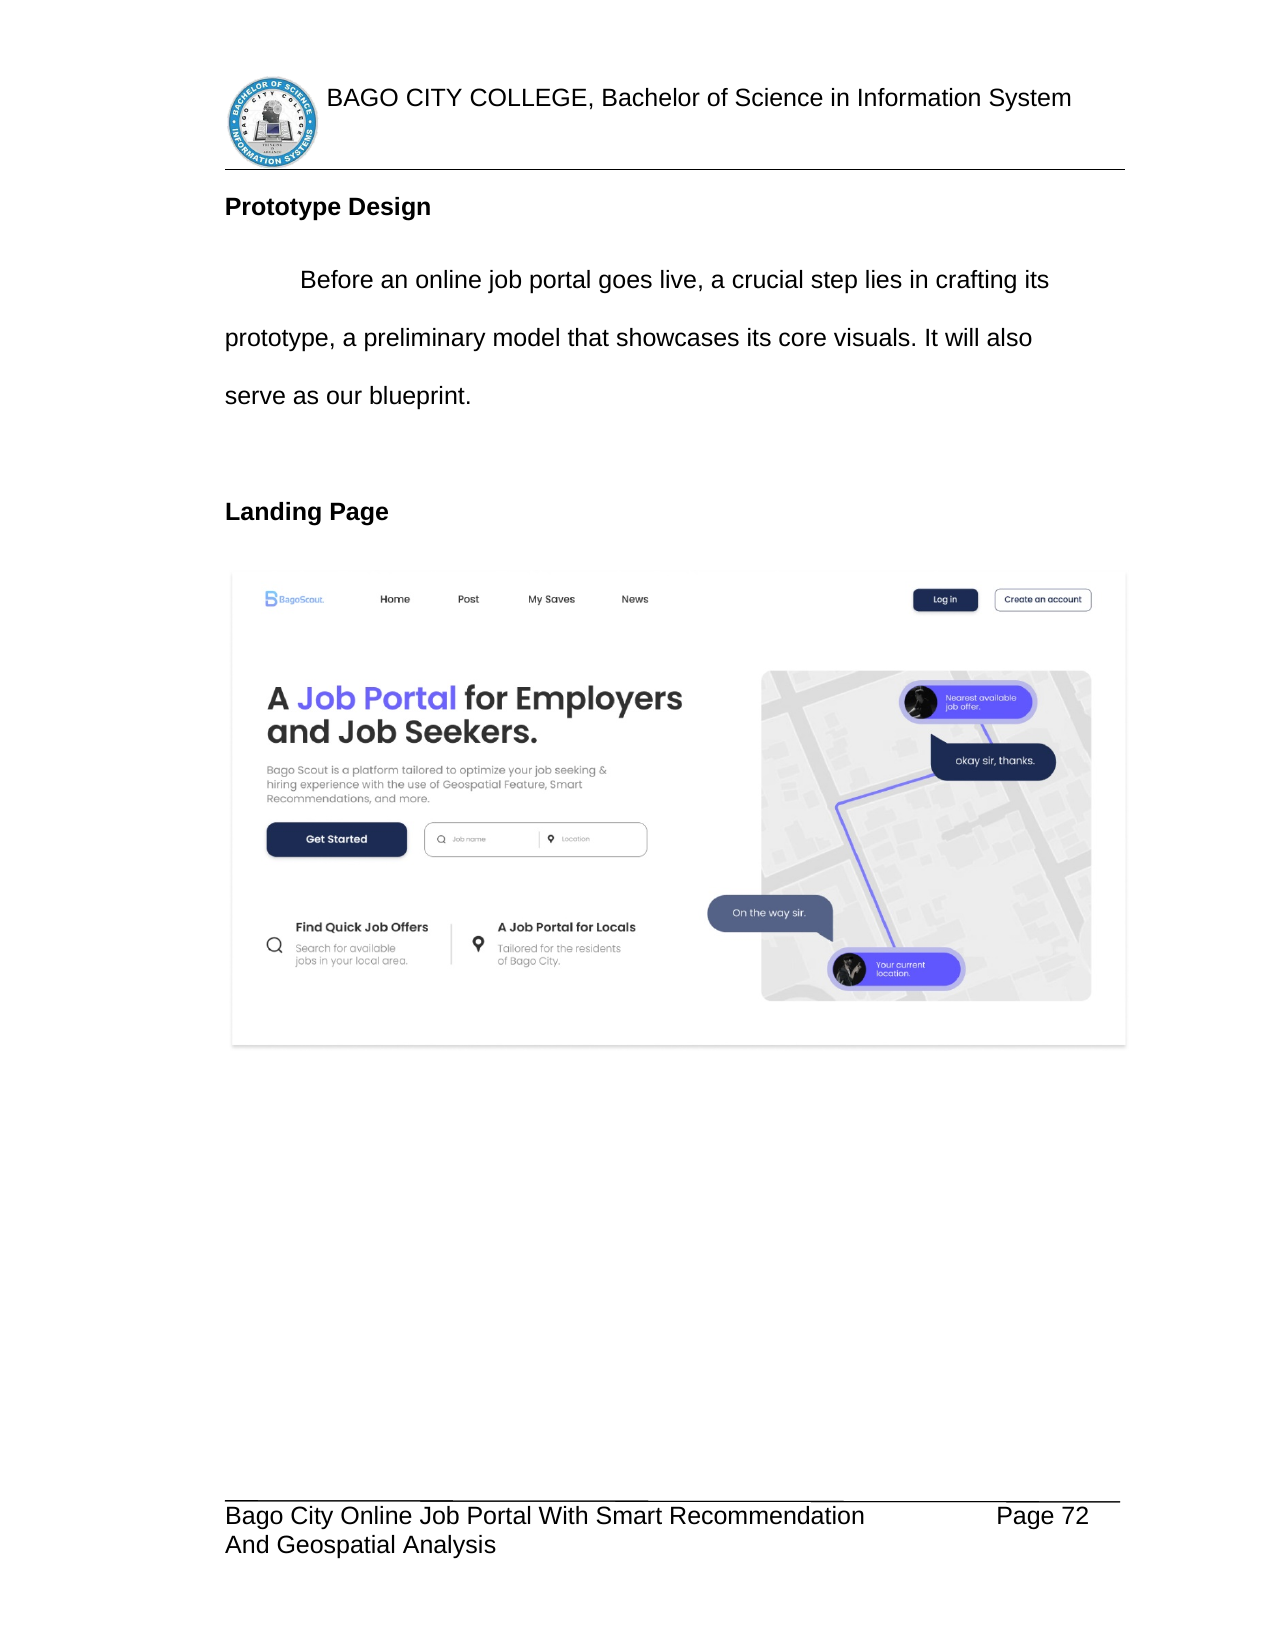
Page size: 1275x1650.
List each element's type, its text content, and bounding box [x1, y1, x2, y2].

text Before an online job portal goes live, a crucial step lies in crafting its prototype, a preliminary model that showcases its core visuals. It will also serve as our blueprint. [223, 265, 1057, 409]
text Landing Page [225, 497, 1125, 525]
picture [225, 75, 320, 169]
picture [228, 570, 1129, 1051]
text Prototype Design [224, 192, 1125, 221]
